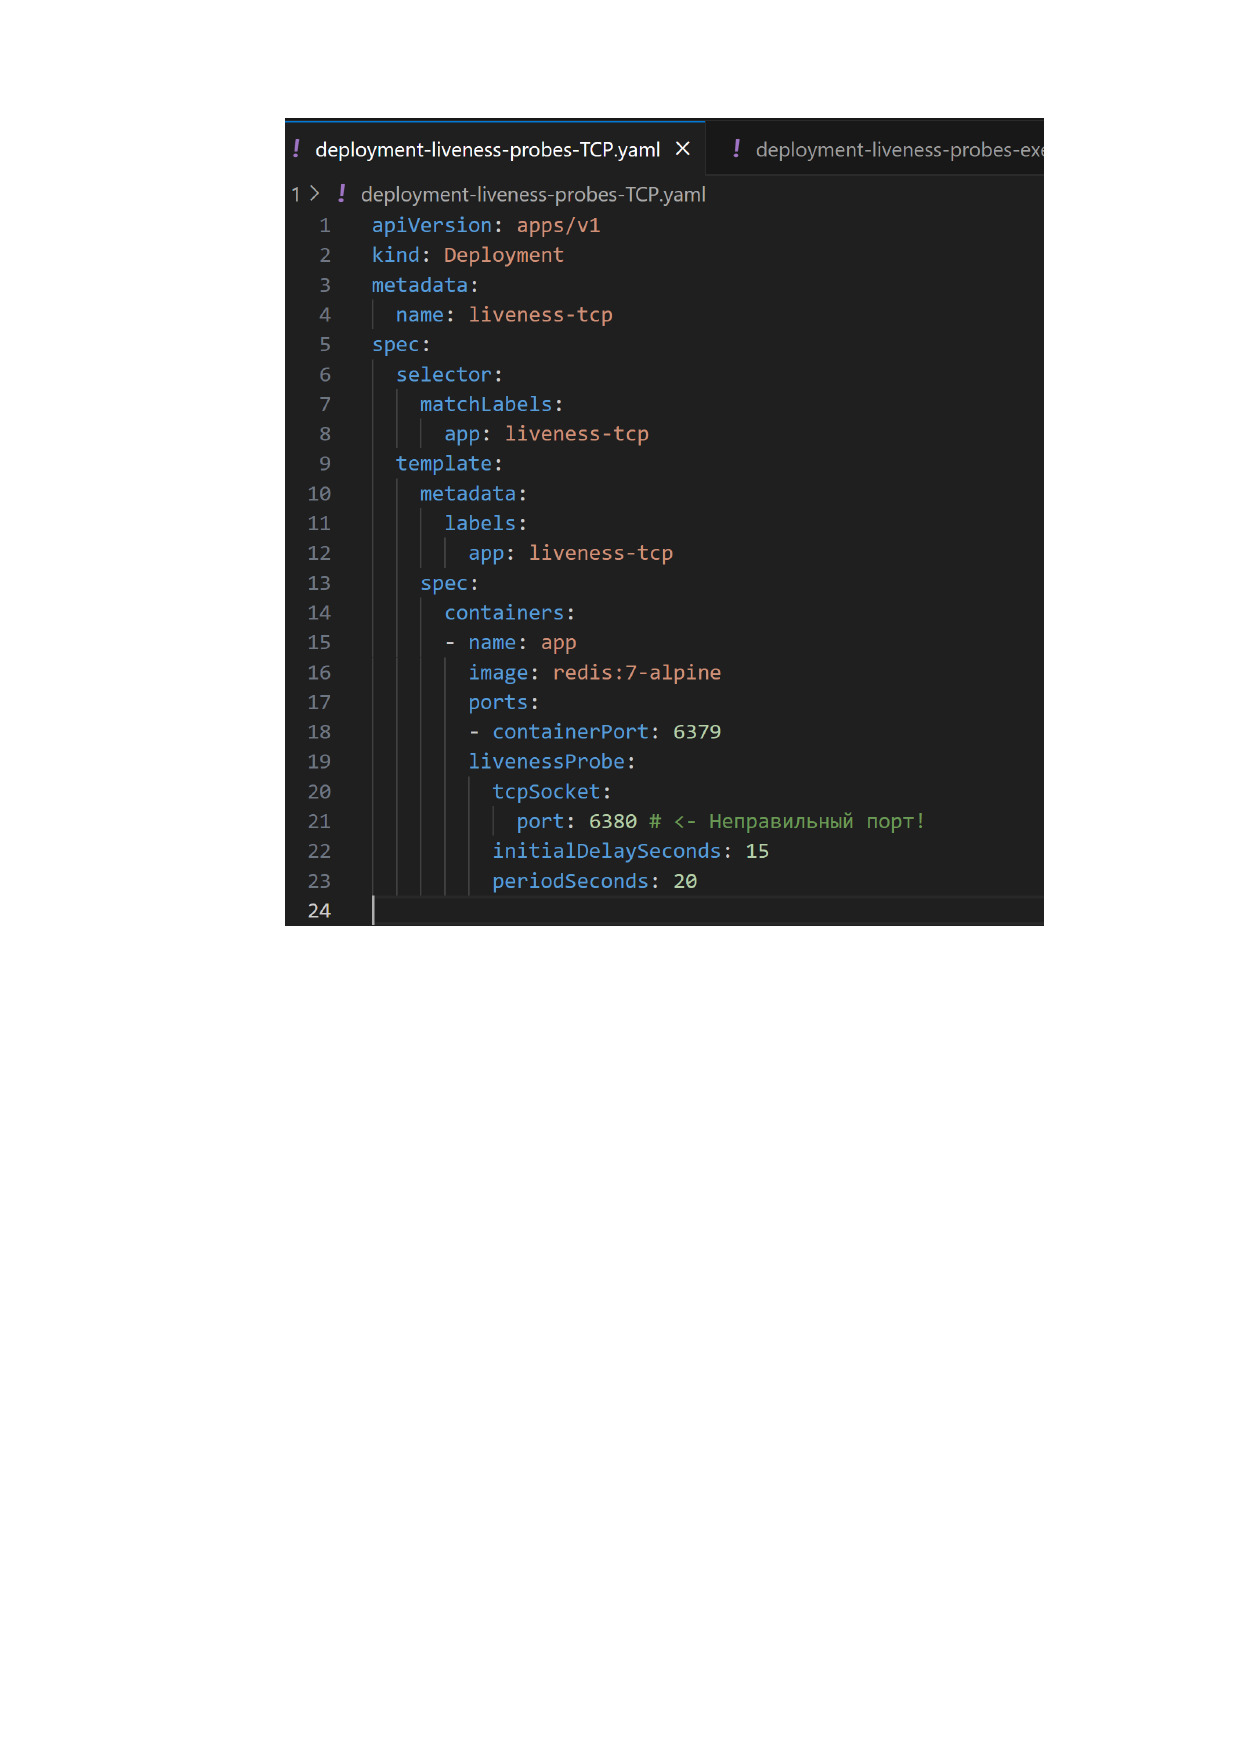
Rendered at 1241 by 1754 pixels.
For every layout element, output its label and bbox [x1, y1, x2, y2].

picture [285, 118, 1044, 926]
